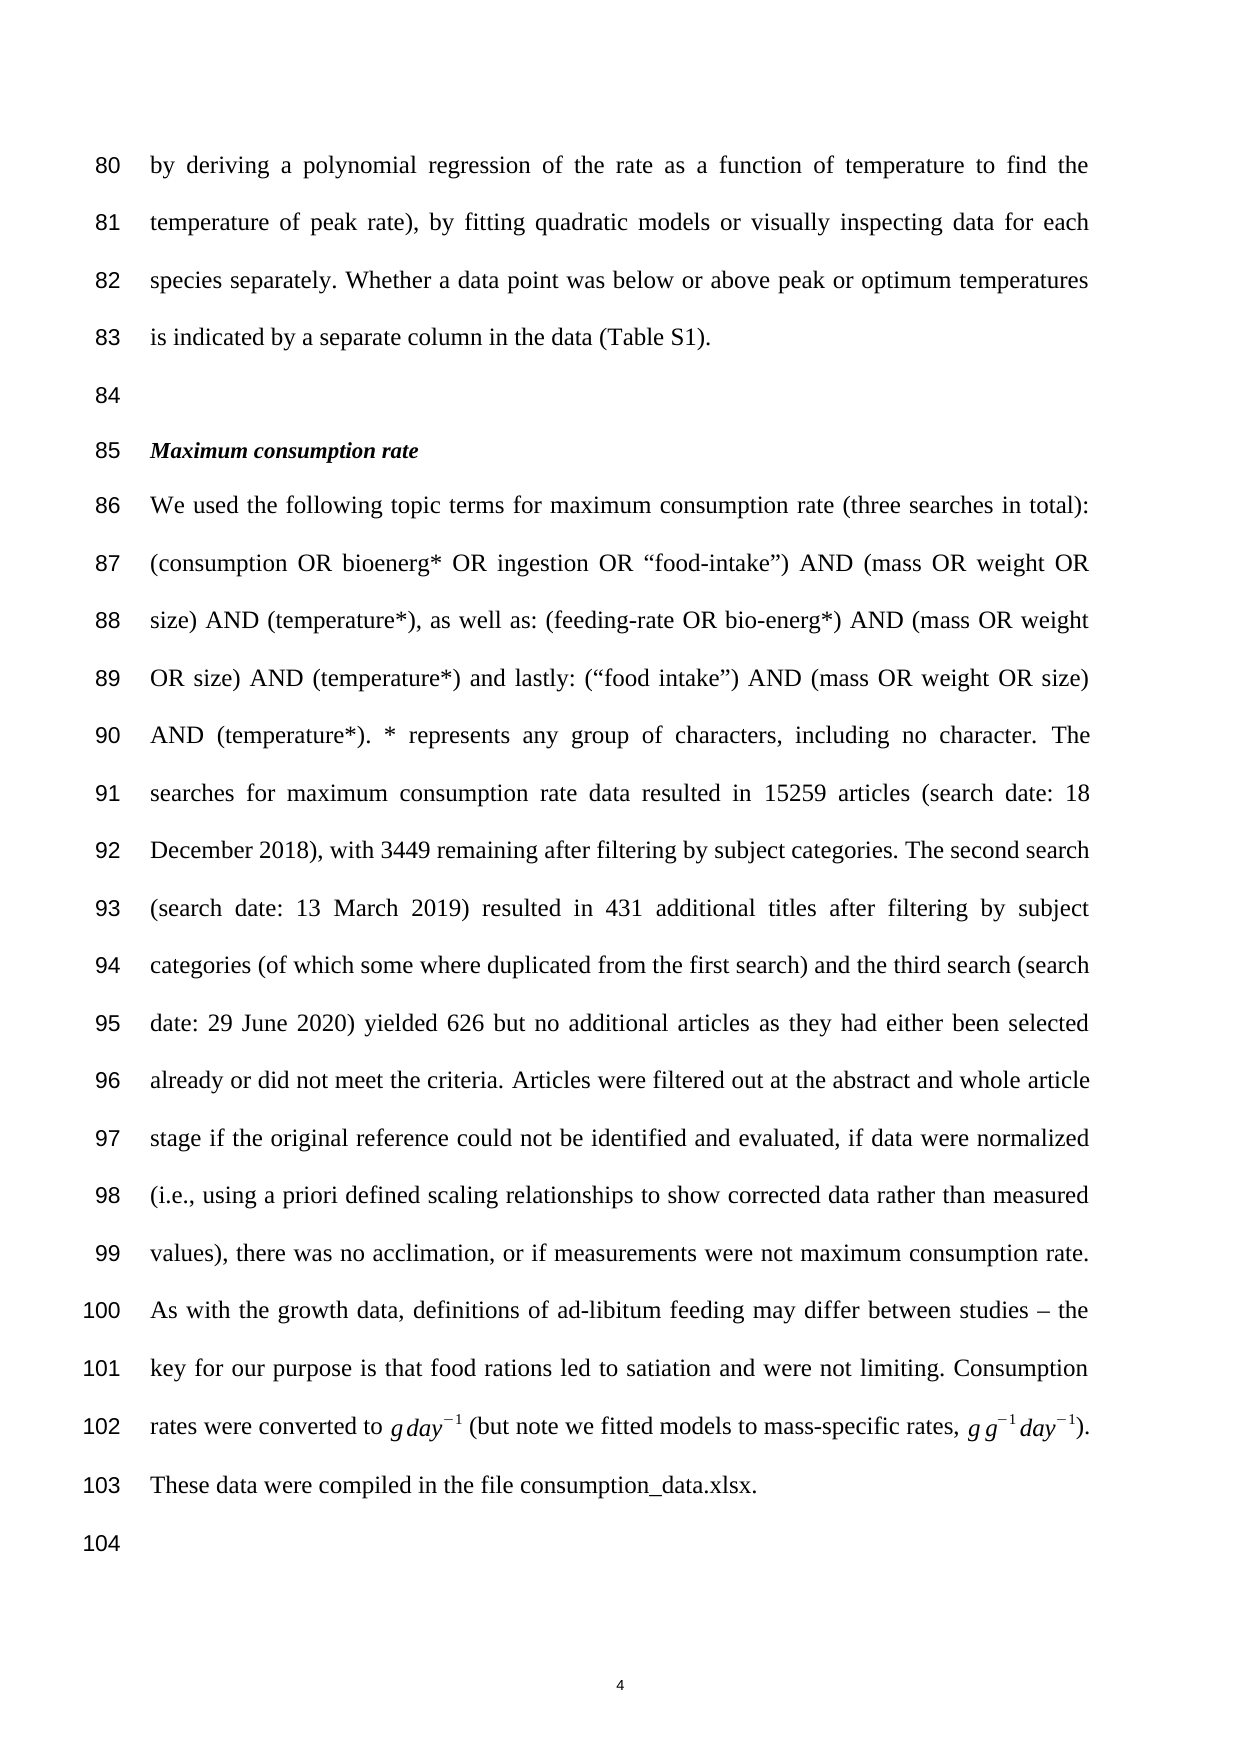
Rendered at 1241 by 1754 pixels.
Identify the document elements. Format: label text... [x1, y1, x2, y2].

text We used the following topic terms for maximum consumption rate (three searches in total): (consumption OR bioenerg* OR ingestion OR “food-intake”) AND (mass OR weight OR size) AND (temperature*), as well as: (feeding-rate OR bio-energ*) AND (mass OR weight OR size) AND (temperature*) and lastly: (“food intake”) AND (mass OR weight OR size) AND (temperature*). * represents any group of characters, including no character. The searches for maximum consumption rate data resulted in 15259 articles (search date: 18 December 2018), with 3449 remaining after filtering by subject categories. The second search (search date: 13 March 2019) resulted in 431 additional titles after filtering by subject categories (of which some where duplicated from the first search) and the third search (search date: 29 June 2020) yielded 626 but no additional articles as they had either been selected already or did not meet the criteria. Articles were filtered out at the abstract and whole article stage if the original reference could not be identified and evaluated, if data were normalized (i.e., using a priori defined scaling relationships to show corrected data rather than measured values), there was no acclimation, or if measurements were not maximum consumption rate. As with the growth data, definitions of ad-libitum feeding may differ between studies – the key for our purpose is that food rations led to satiation and were not limiting. Consumption rates were converted to (but note we fitted models to mass-specific rates, ). These data were compiled in the file consumption_data.xlsx. [150, 490, 1090, 1499]
subtitle Maximum consumption rate [150, 437, 1090, 464]
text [150, 150, 1090, 351]
